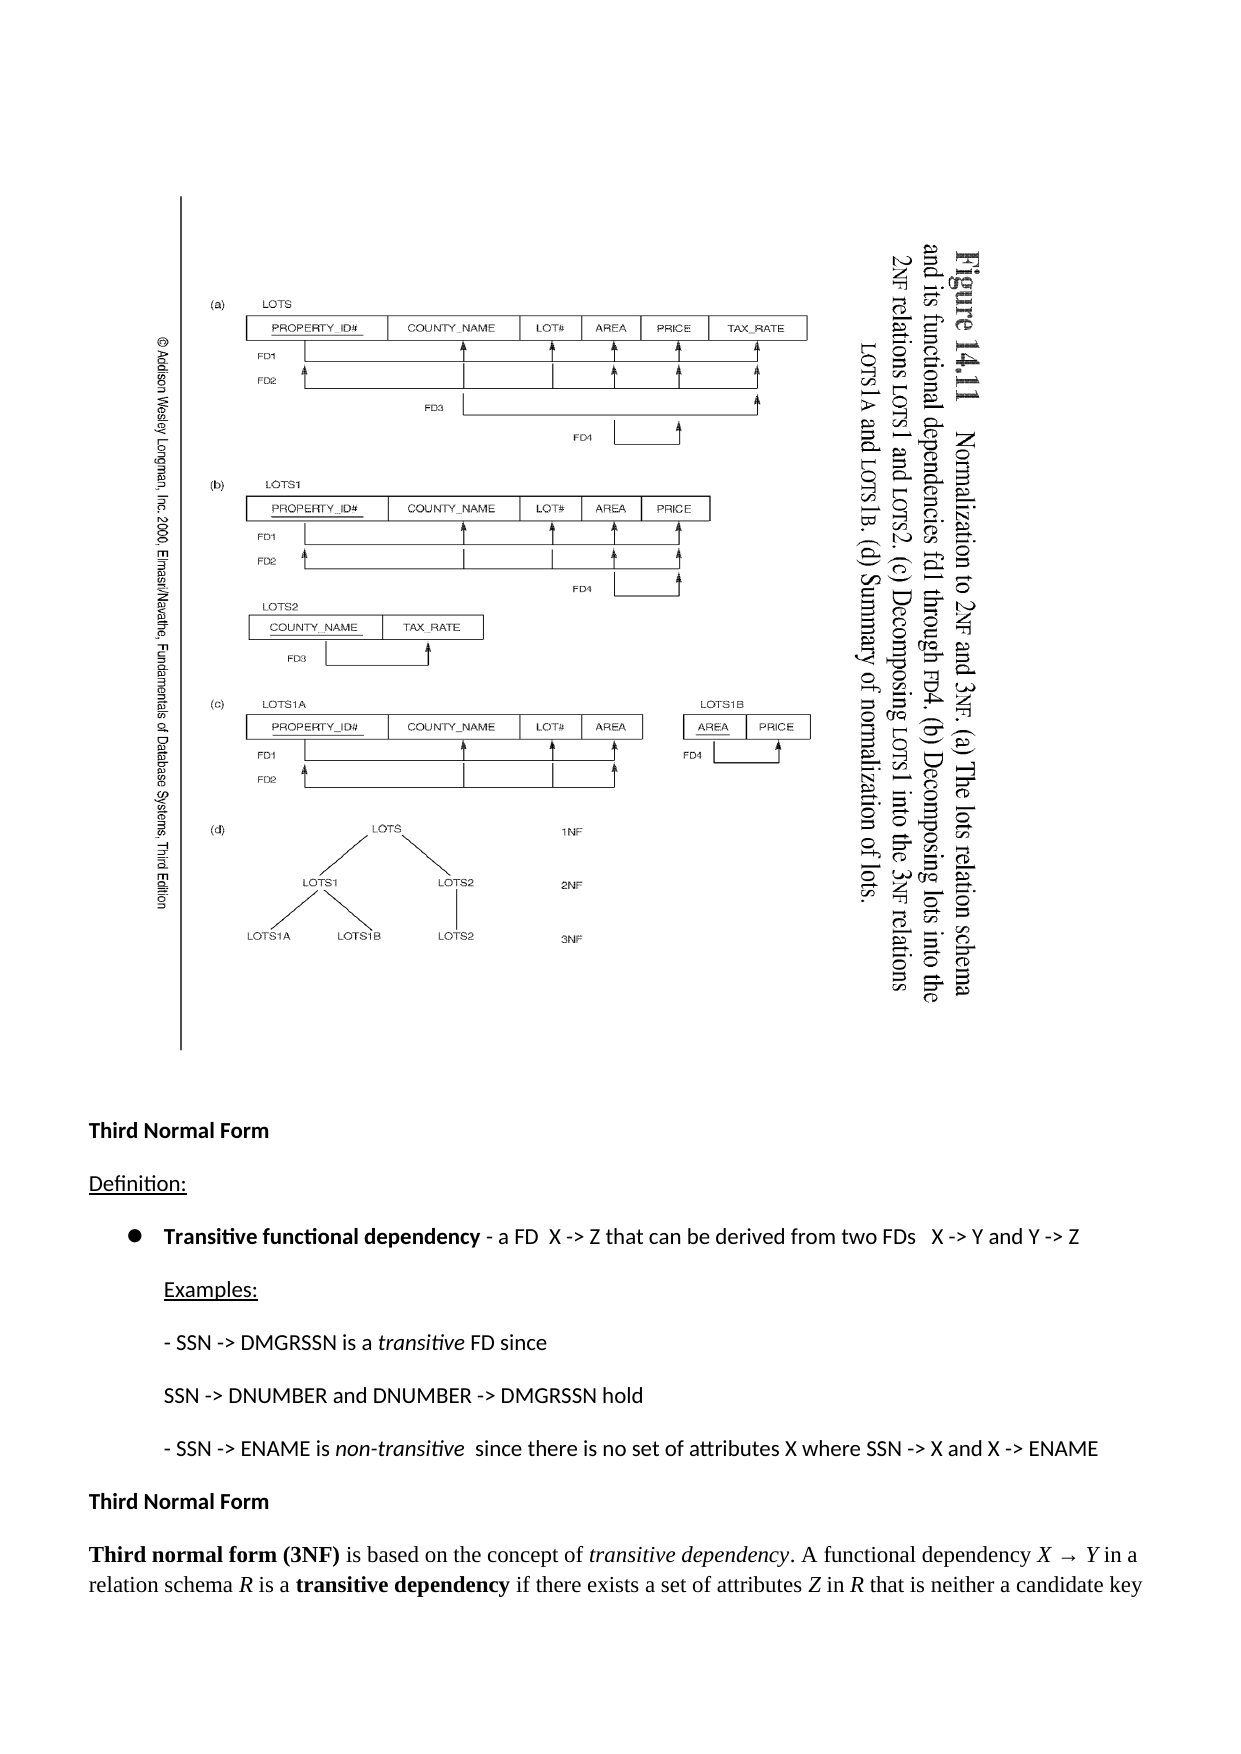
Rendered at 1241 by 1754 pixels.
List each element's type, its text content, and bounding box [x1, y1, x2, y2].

text - SSN -> ENAME is non-transitive since there is no set of attributes X where SSN -> X and X -> ENAME [89, 1434, 1167, 1462]
text - SSN -> DMGRSSN is a transitive FD since [89, 1328, 1167, 1356]
picture [122, 152, 996, 1092]
text Examples: [89, 1275, 1167, 1303]
text Third Normal Form [89, 1116, 1167, 1144]
text SSN -> DNUMBER and DNUMBER -> DMGRSSN hold [89, 1381, 1167, 1409]
text Third Normal Form [89, 1487, 1167, 1516]
text Definition: [89, 1169, 1167, 1197]
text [89, 1541, 1167, 1597]
list Transitive functional dependency - a FD X -> Z that can be derived from two FDs X -> Y and Y -> Z [126, 1222, 1167, 1250]
